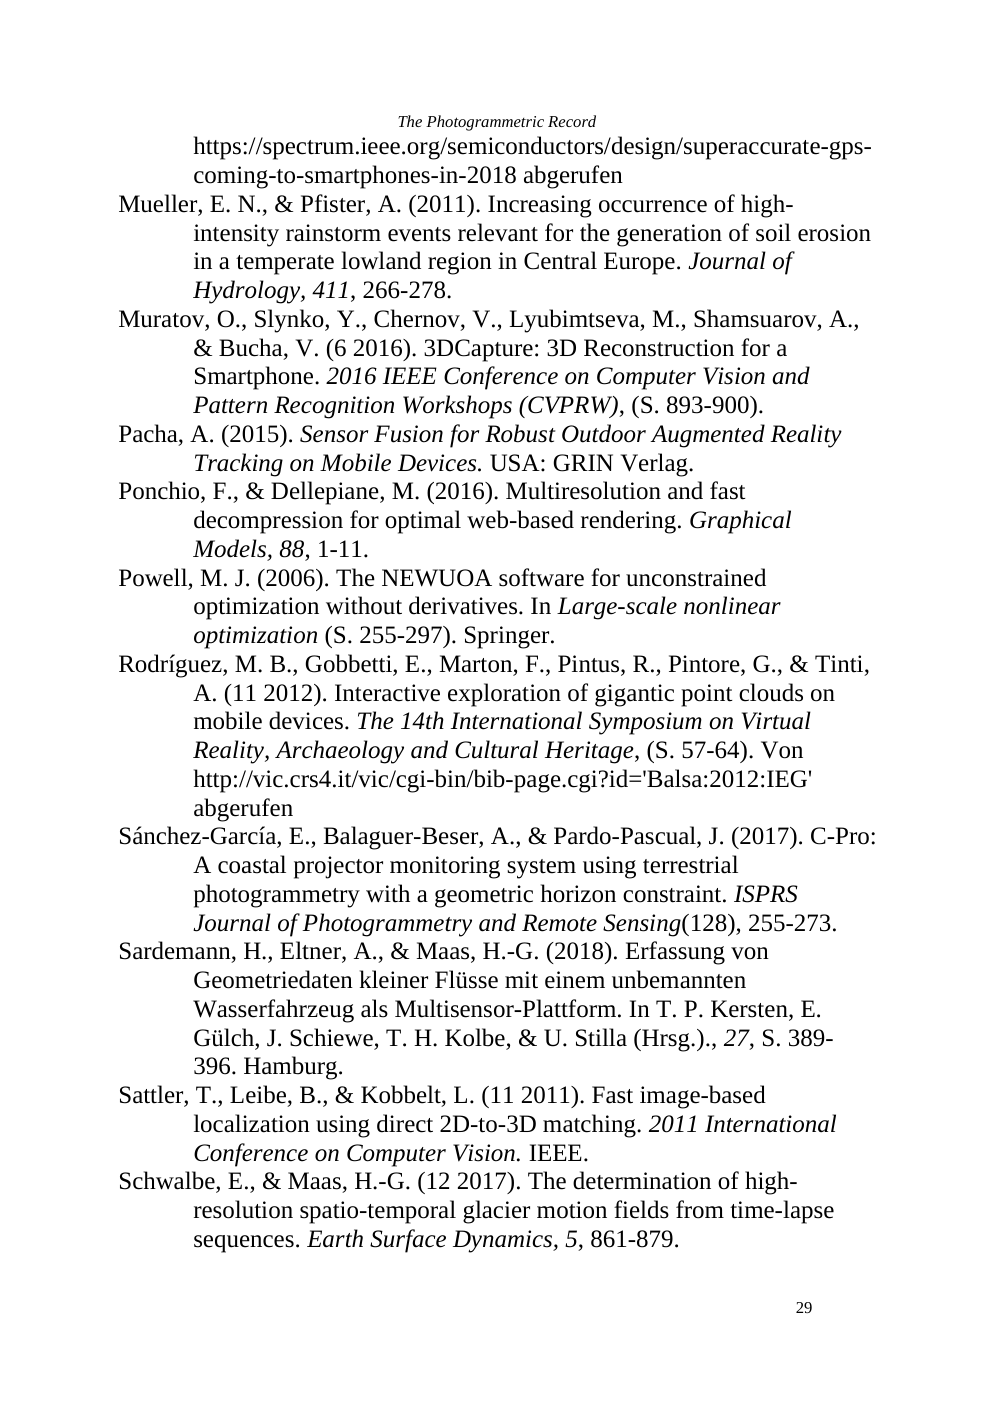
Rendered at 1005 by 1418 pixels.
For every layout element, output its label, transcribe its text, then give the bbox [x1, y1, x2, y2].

text Powell, M. J. (2006). The NEWUOA software for unconstrained optimization without derivatives. In Large-scale nonlinear optimization (S. 255-297). Springer. [118, 563, 877, 649]
text Muratov, O., Slynko, Y., Chernov, V., Lyubimtseva, M., Shamsuarov, A., & Bucha, V. (6 2016). 3DCapture: 3D Reconstruction for a Smartphone. 2016 IEEE Conference on Computer Vision and Pattern Recognition Workshops (CVPRW), (S. 893-900). [118, 304, 877, 419]
text Rodríguez, M. B., Gobbetti, E., Marton, F., Pintus, R., Pintore, G., & Tinti, A. (11 2012). Interactive exploration of gigantic point clouds on mobile devices. The 14th International Symposium on Virtual Reality, Archaeology and Cultural Heritage, (S. 57-64). Von http://vic.crs4.it/vic/cgi-bin/bib-page.cgi?id='Balsa:2012:IEG' abgerufen [118, 649, 877, 821]
text Sardemann, H., Eltner, A., & Maas, H.-G. (2018). Erfassung von Geometriedaten kleiner Flüsse mit einem unbemannten Wasserfahrzeug als Multisensor-Plattform. In T. P. Kersten, E. Gülch, J. Schiewe, T. H. Kolbe, & U. Stilla (Hrsg.)., 27, S. 389-396. Hamburg. [118, 936, 877, 1080]
text Sattler, T., Leibe, B., & Kobbelt, L. (11 2011). Fast image-based localization using direct 2D-to-3D matching. 2011 International Conference on Computer Vision. IEEE. [118, 1080, 877, 1166]
text Sánchez-García, E., Balaguer-Beser, A., & Pardo-Pascual, J. (2017). C-Pro: A coastal projector monitoring system using terrestrial photogrammetry with a geometric horizon constraint. ISPRS Journal of Photogrammetry and Remote Sensing(128), 255-273. [118, 821, 877, 936]
text Schwalbe, E., & Maas, H.-G. (12 2017). The determination of high-resolution spatio-temporal glacier motion fields from time-lapse sequences. Earth Surface Dynamics, 5, 861-879. [118, 1166, 877, 1253]
text Ponchio, F., & Dellepiane, M. (2016). Multiresolution and fast decompression for optimal web-based rendering. Graphical Models, 88, 1-11. [118, 476, 877, 563]
text Mueller, E. N., & Pfister, A. (2011). Increasing occurrence of high-intensity rainstorm events relevant for the generation of soil erosion in a temperate lowland region in Central Europe. Journal of Hydrology, 411, 266-278. [118, 189, 877, 304]
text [118, 131, 877, 189]
text Pacha, A. (2015). Sensor Fusion for Robust Outdoor Augmented Reality Tracking on Mobile Devices. USA: GRIN Verlag. [118, 419, 877, 476]
